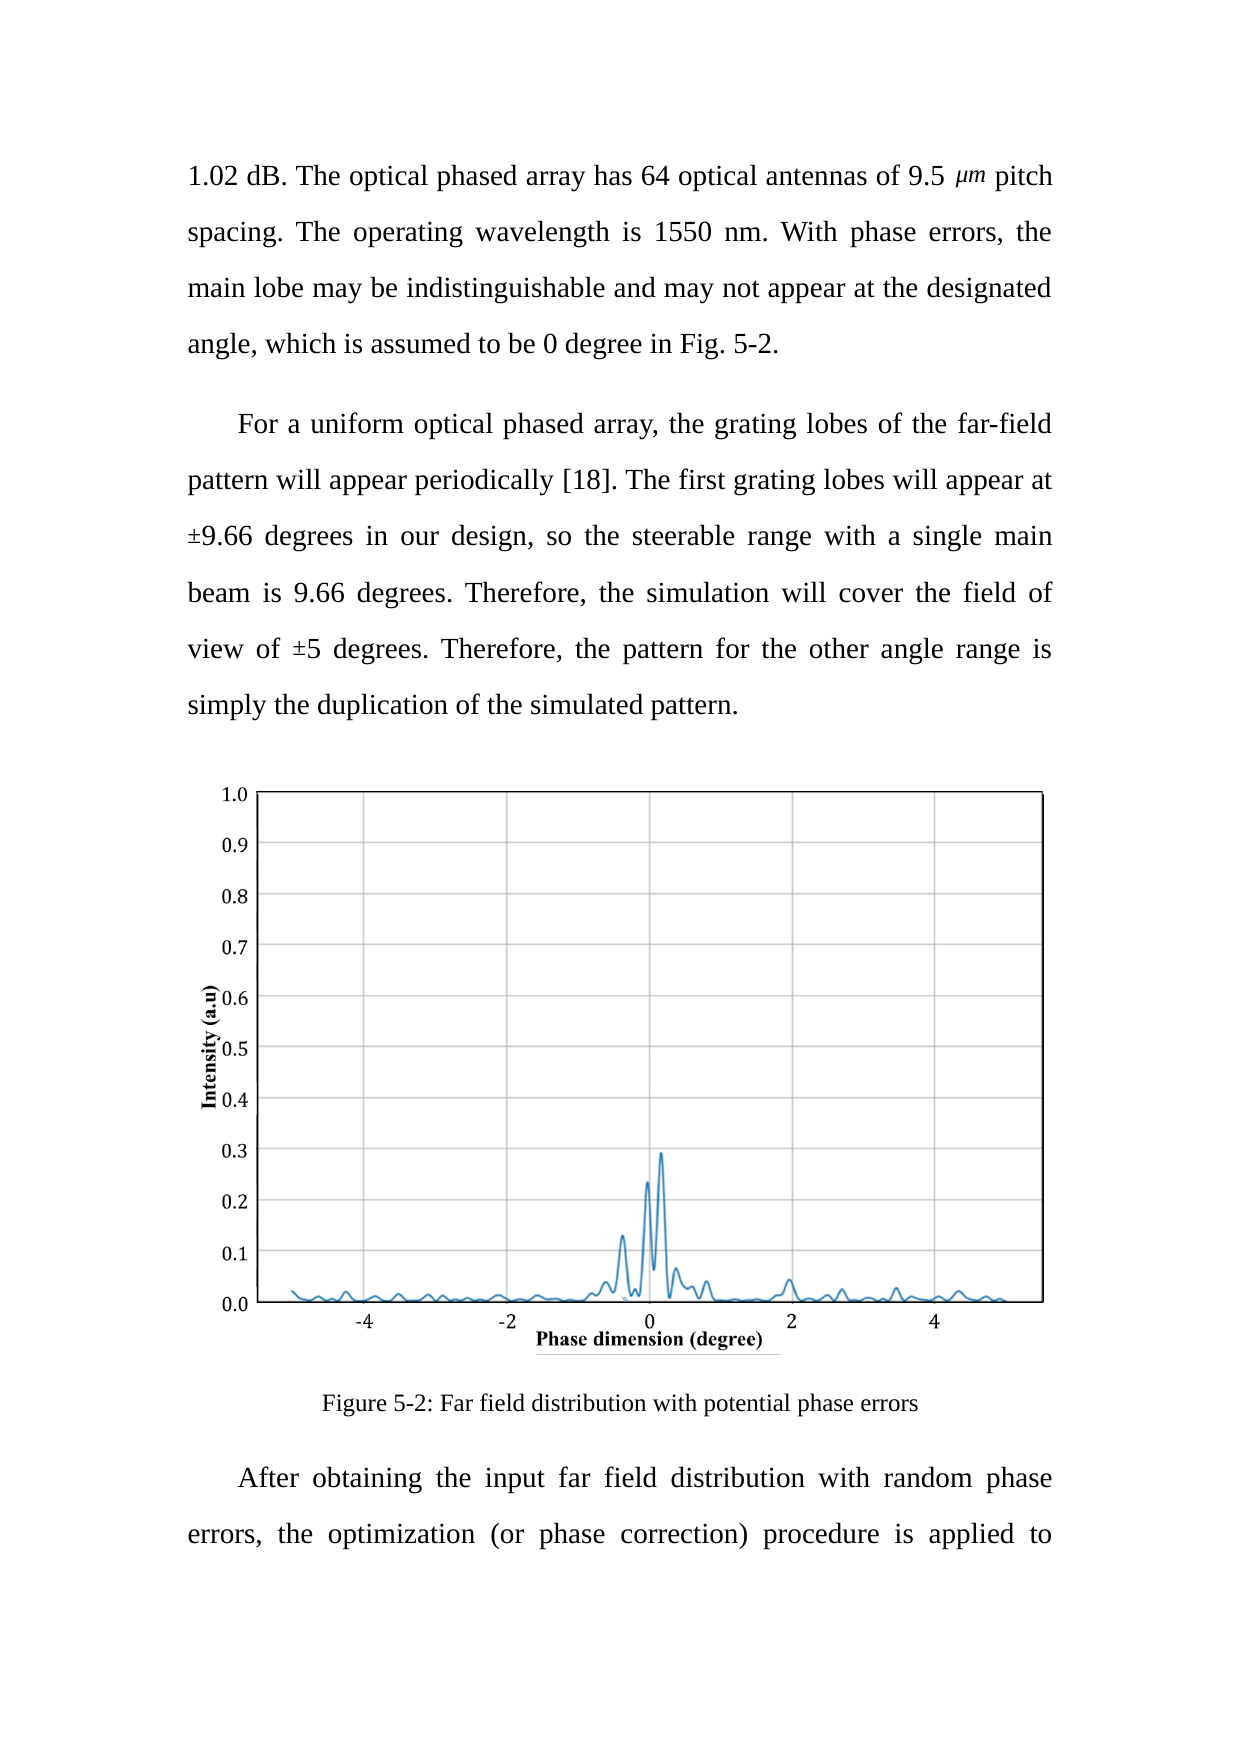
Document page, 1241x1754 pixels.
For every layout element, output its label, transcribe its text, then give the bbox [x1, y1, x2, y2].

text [187, 1458, 1053, 1551]
text For a uniform optical phased array, the grating lobes of the far-field pattern will appear periodically [18]. The first grating lobes will appear at 9.66 degrees in our design, so the steerable range with a single main beam is 9.66 degrees. Therefore, the simulation will cover the field of view of 5 degrees. Therefore, the pattern for the other angle range is simply the duplication of the simulated pattern. [187, 404, 1053, 723]
table_header Figure 5-2: Far field distribution with potential phase errors [187, 765, 1053, 1458]
picture [188, 764, 1053, 1363]
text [187, 156, 1053, 362]
